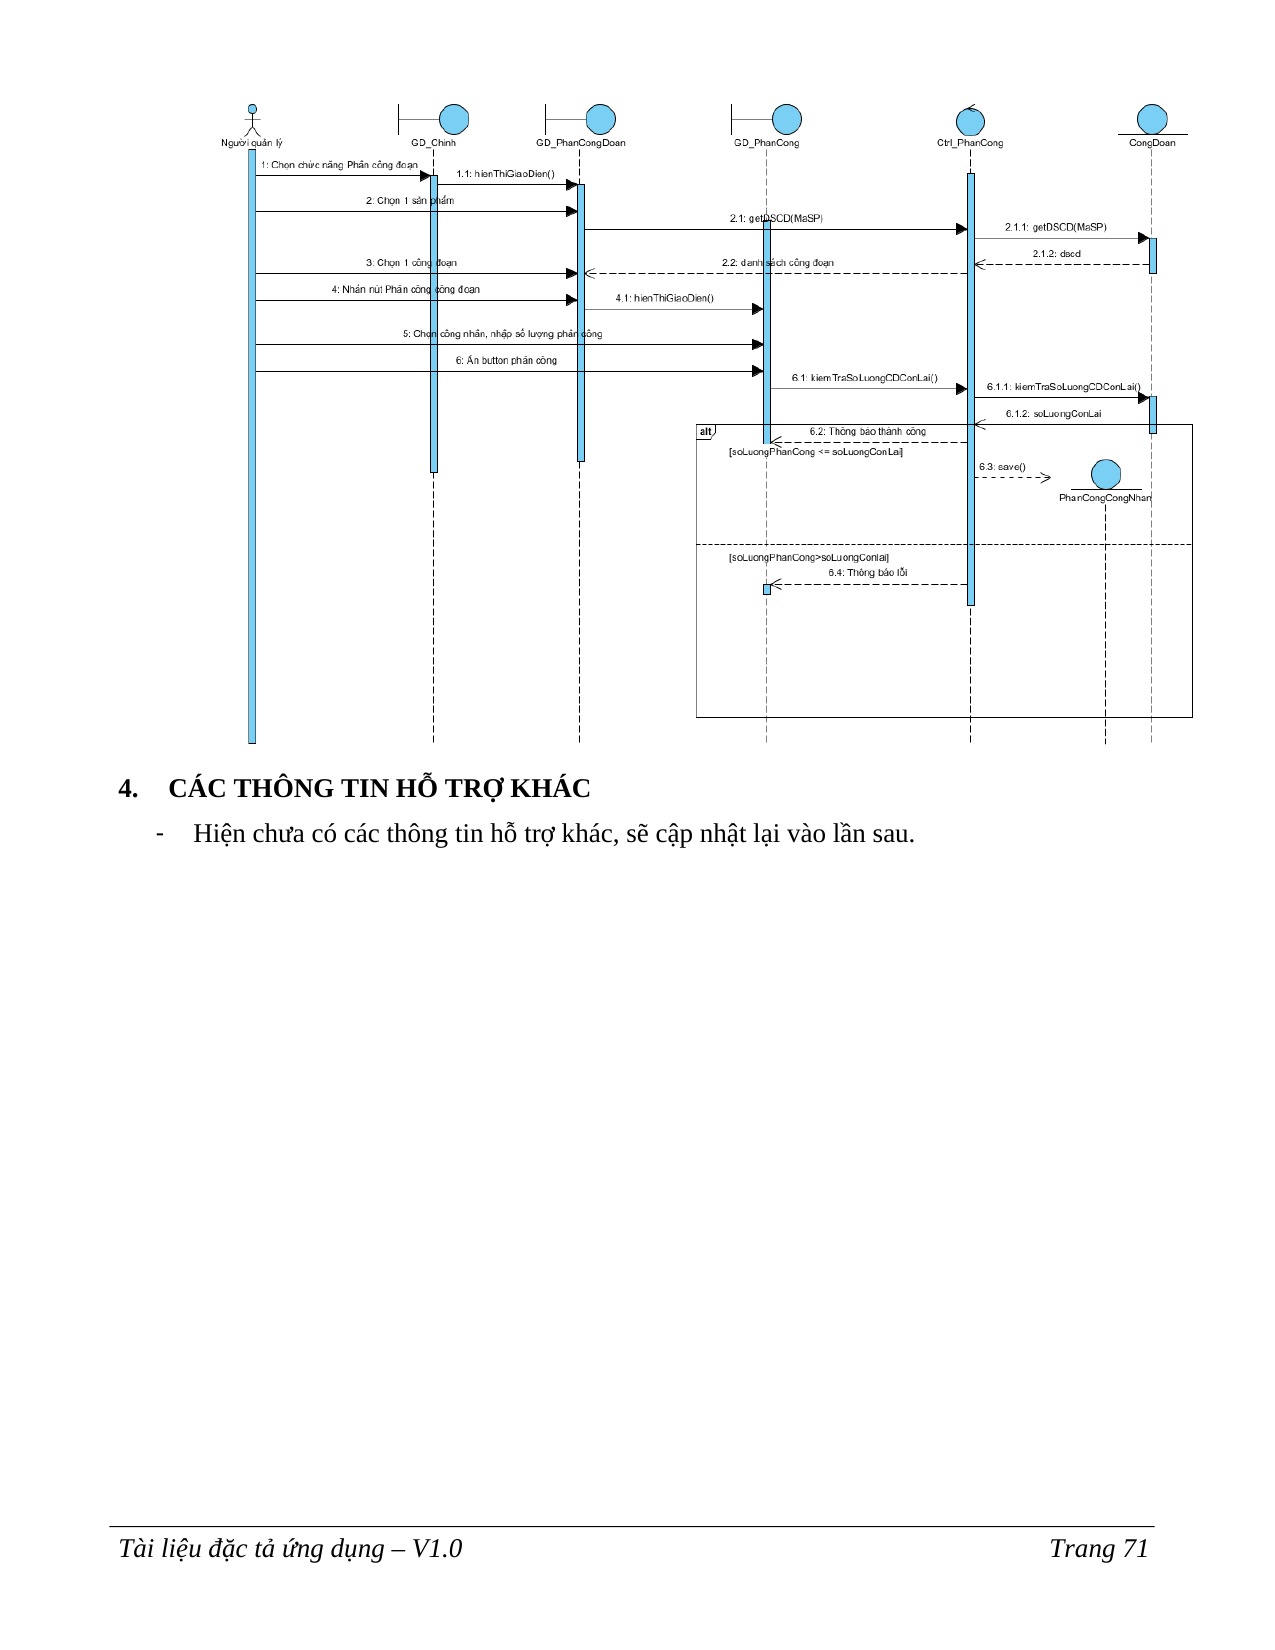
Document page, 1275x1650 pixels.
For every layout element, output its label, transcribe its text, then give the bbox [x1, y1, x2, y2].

picture [193, 88, 1262, 760]
subtitle CÁC THÔNG TIN HỖ TRỢ KHÁC [118, 772, 1186, 803]
list Hiện chưa có các thông tin hỗ trợ khác, sẽ cập nhật lại vào lần sau. [156, 816, 1186, 849]
